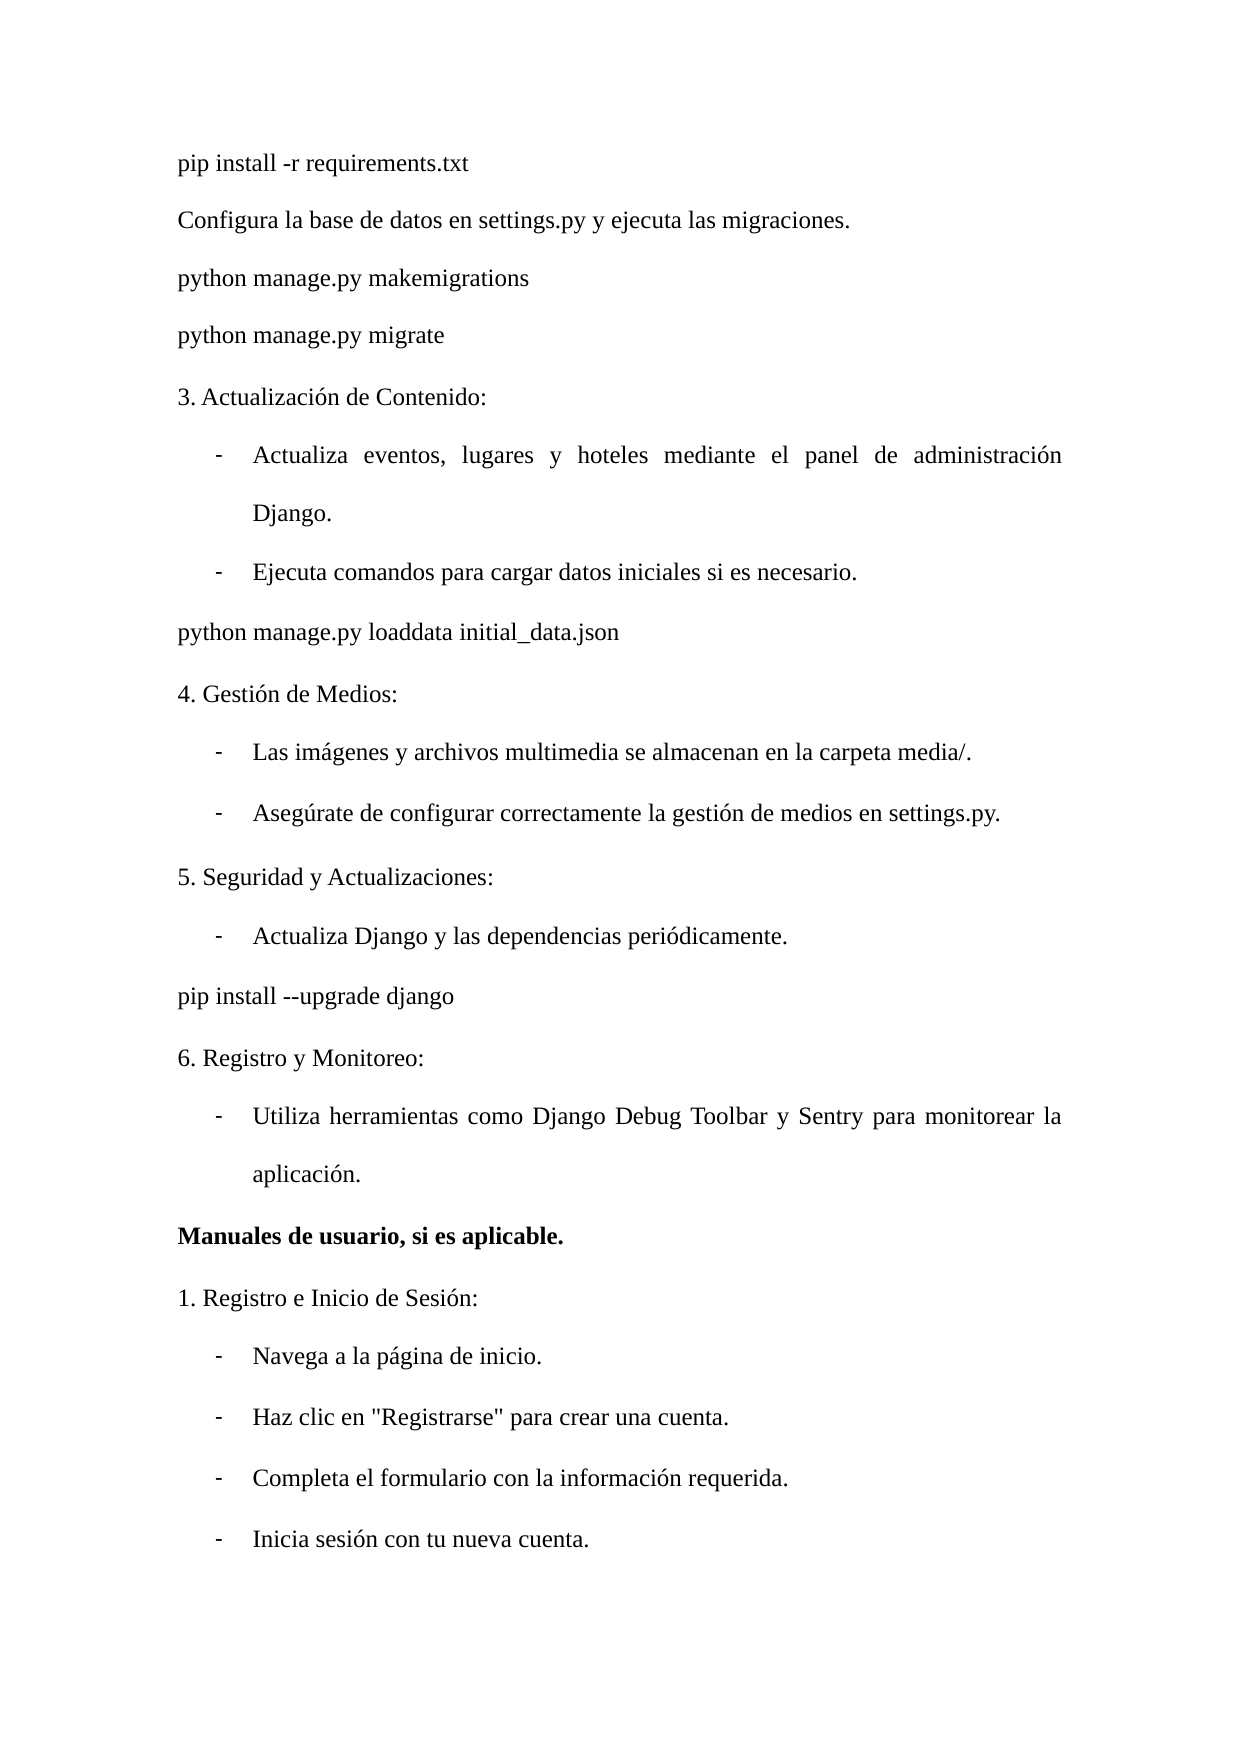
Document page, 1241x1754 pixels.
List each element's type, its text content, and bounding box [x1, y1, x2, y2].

list Actualiza Django y las dependencias periódicamente. [215, 920, 1063, 951]
list Ejecuta comandos para cargar datos iniciales si es necesario. [215, 556, 1063, 587]
subtitle 1. Registro e Inicio de Sesión: [177, 1283, 1063, 1312]
list Las imágenes y archivos multimedia se almacenan en la carpeta media/. [215, 736, 1063, 767]
list Utiliza herramientas como Django Debug Toolbar y Sentry para monitorear la aplicación. [215, 1100, 1063, 1188]
text Configura la base de datos en settings.py y ejecuta las migraciones. [177, 205, 1065, 234]
list Asegúrate de configurar correctamente la gestión de medios en settings.py. [215, 797, 1063, 828]
subtitle Manuales de usuario, si es aplicable. [177, 1221, 1063, 1250]
text python manage.py migrate [177, 320, 1065, 349]
list Completa el formulario con la información requerida. [215, 1462, 1063, 1493]
list Actualiza eventos, lugares y hoteles mediante el panel de administración Django. [215, 439, 1063, 527]
subtitle 6. Registro y Monitoreo: [177, 1043, 1063, 1071]
text pip install -r requirements.txt [177, 148, 1065, 176]
subtitle 4. Gestión de Medios: [177, 679, 1063, 707]
subtitle 3. Actualización de Contenido: [177, 382, 1063, 411]
text python manage.py makemigrations [177, 263, 1065, 291]
subtitle 5. Seguridad y Actualizaciones: [177, 862, 1063, 891]
list Navega a la página de inicio. [215, 1340, 1063, 1371]
list Haz clic en "Registrarse" para crear una cuenta. [215, 1401, 1063, 1432]
text python manage.py loaddata initial_data.json [177, 617, 1063, 646]
list Inicia sesión con tu nueva cuenta. [215, 1523, 1063, 1554]
text pip install --upgrade django [177, 981, 1063, 1010]
